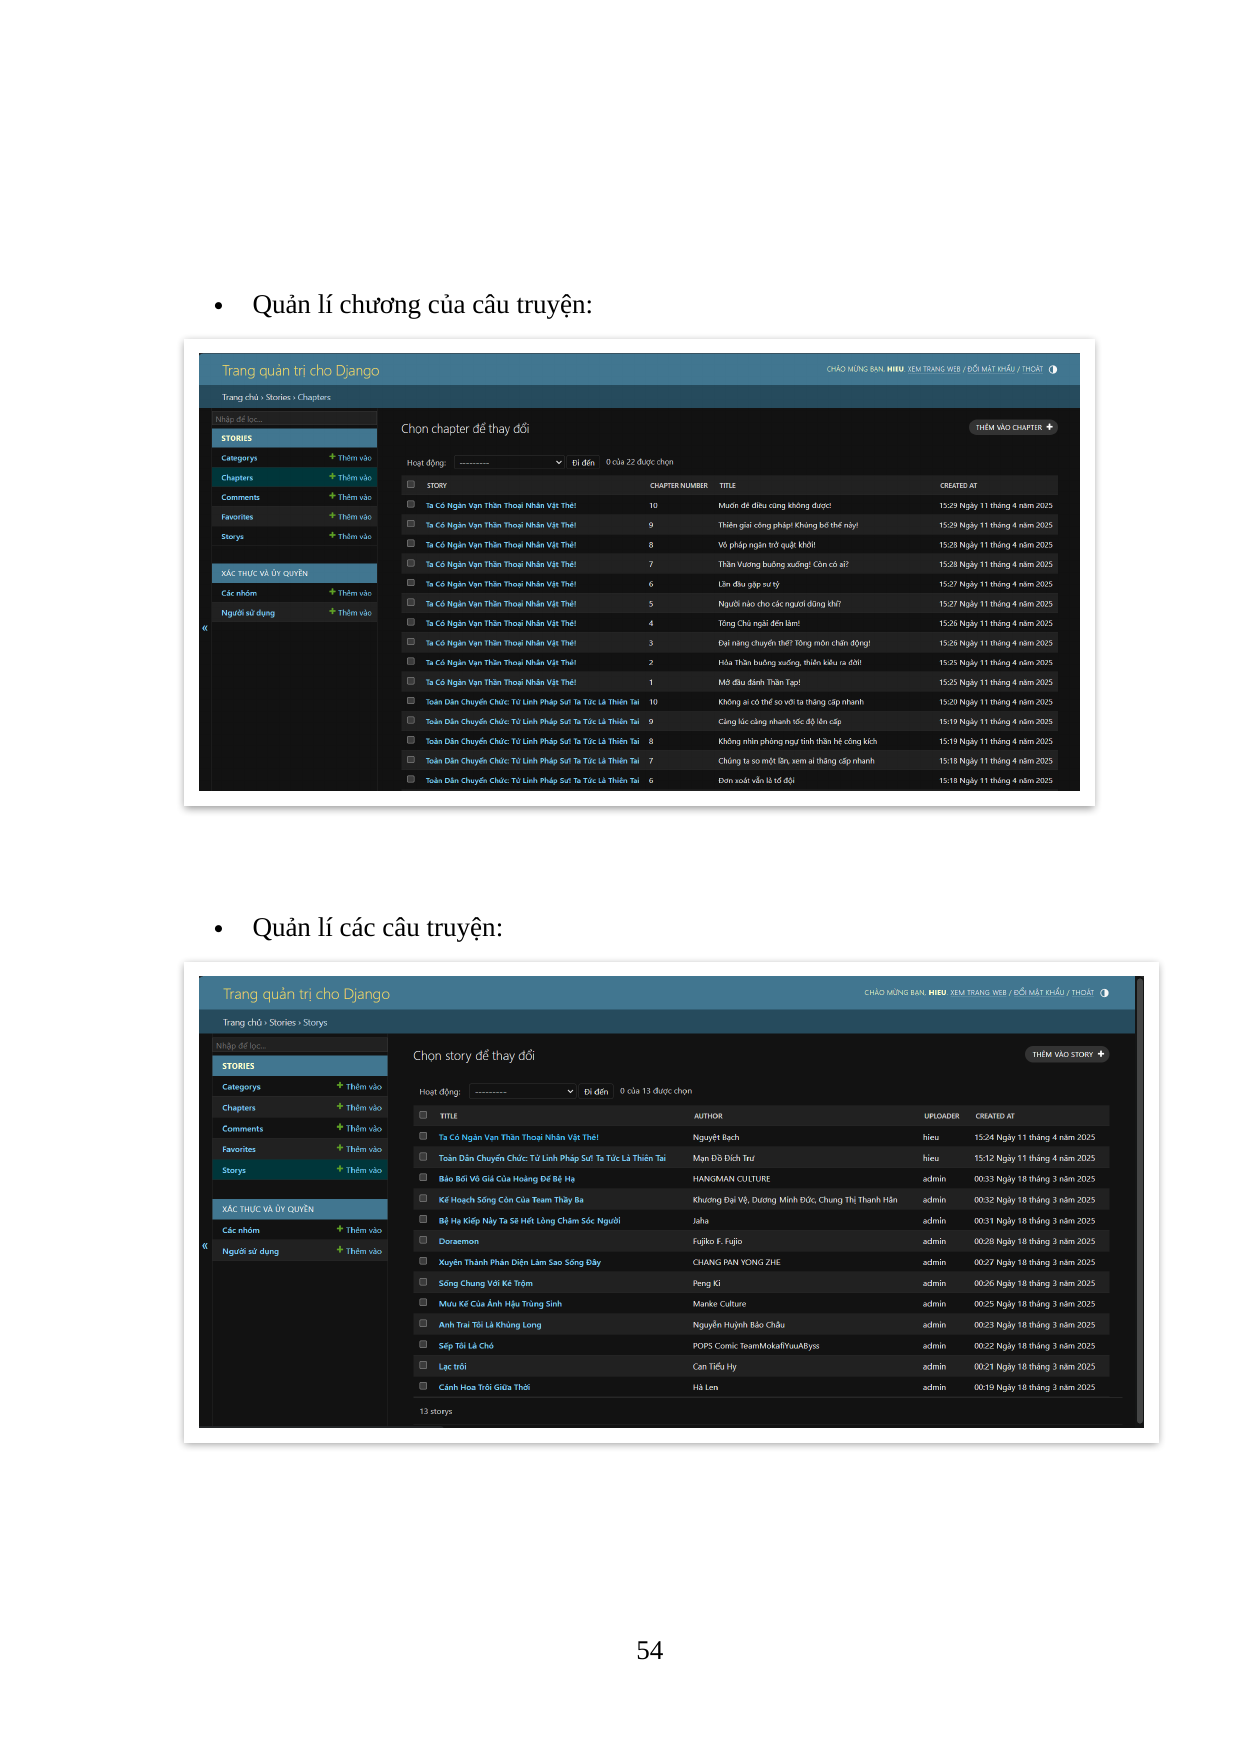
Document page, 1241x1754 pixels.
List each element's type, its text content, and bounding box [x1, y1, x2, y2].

picture [199, 353, 1080, 791]
list Quản lí chương của câu truyện: [215, 288, 1122, 319]
list Quản lí các câu truyện: [215, 911, 1122, 942]
picture [199, 976, 1144, 1428]
